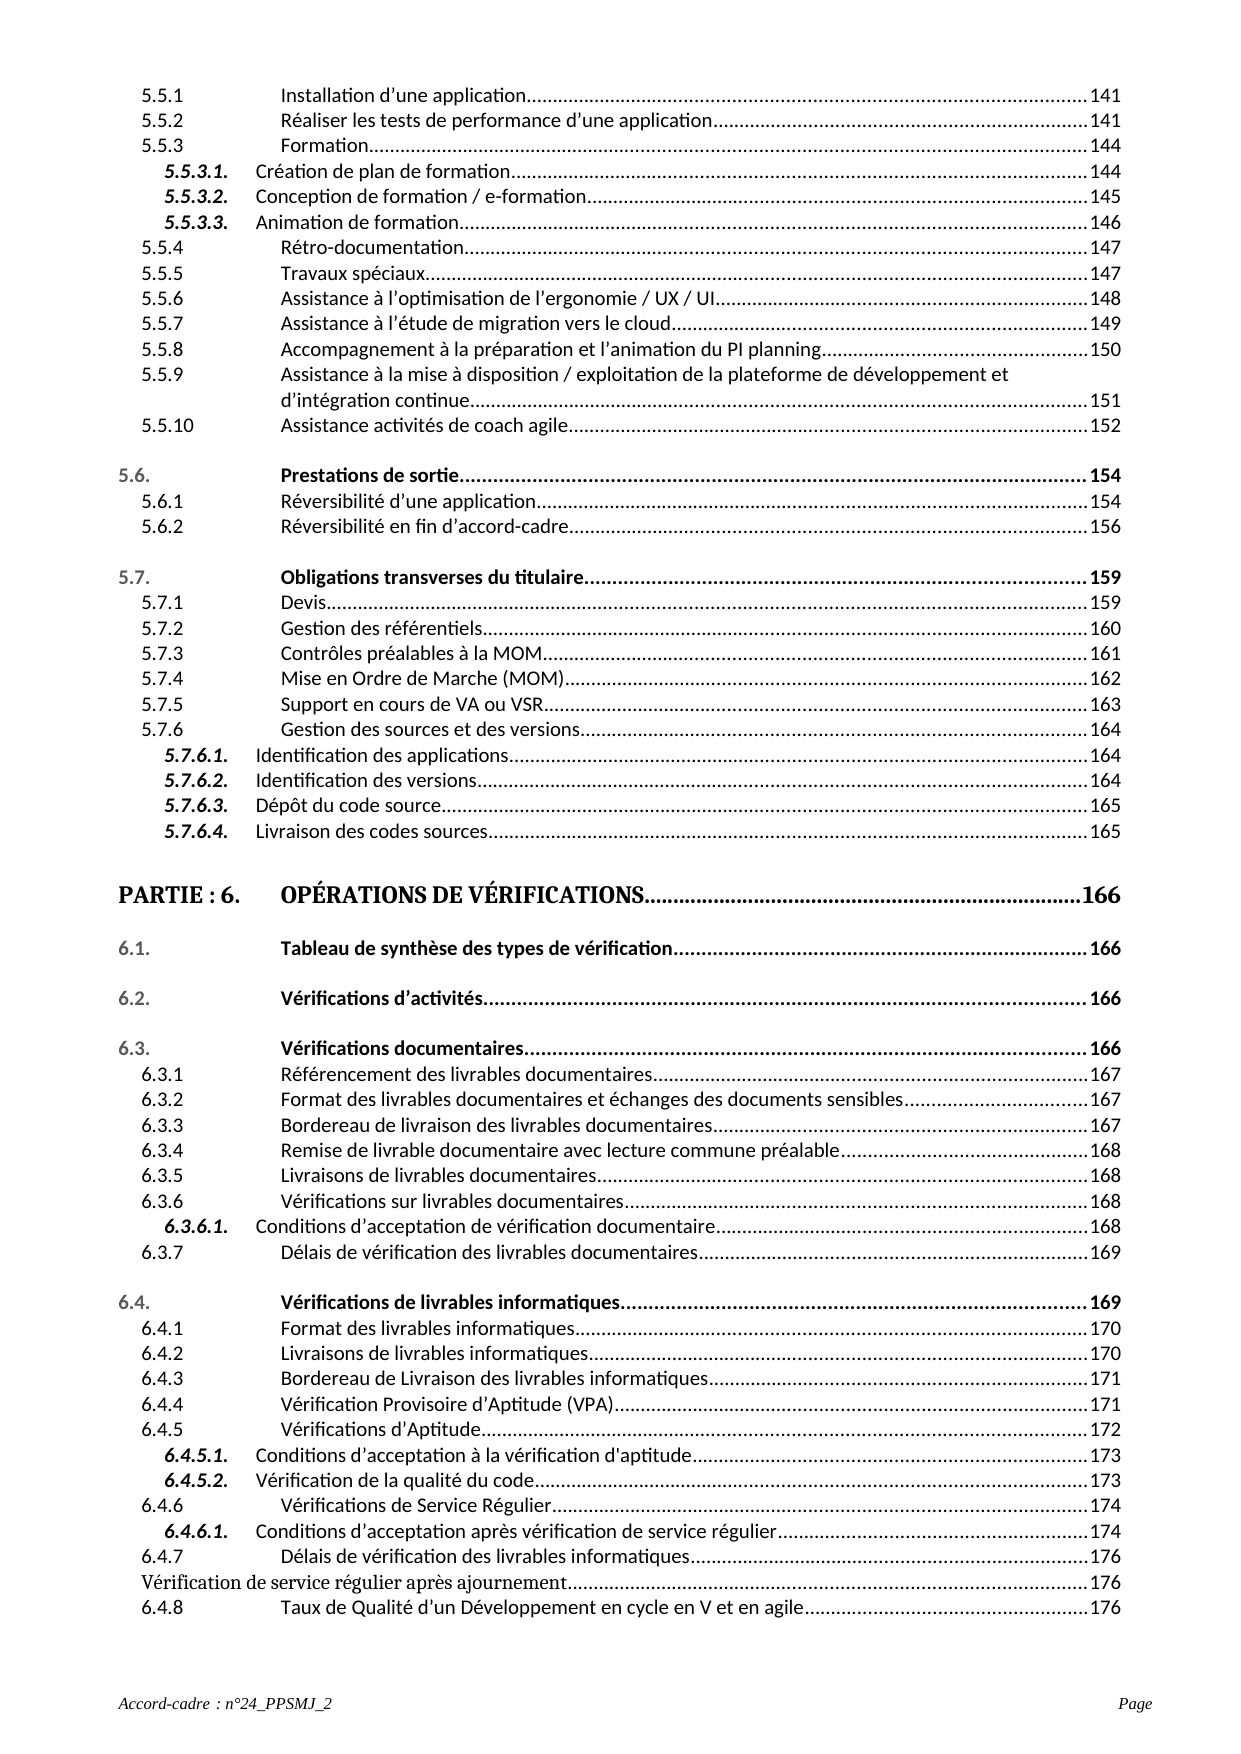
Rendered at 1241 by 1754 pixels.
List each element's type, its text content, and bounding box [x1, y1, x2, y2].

text 5.5.3.2. Conception de formation / e-formation 145 [164, 183, 1122, 209]
text 5.7.6.3. Dépôt du code source 165 [164, 793, 1122, 818]
text 5.5.1 Installation d’une application 141 [141, 82, 1122, 107]
text 6.4.7 Délais de vérification des livrables informatiques 176 [141, 1543, 1122, 1569]
text 5.7.3 Contrôles préalables à la MOM 161 [141, 640, 1122, 666]
text 6.4.2 Livraisons de livrables informatiques 170 [141, 1340, 1122, 1366]
text 5.7.6.2. Identification des versions 164 [164, 767, 1122, 793]
text 6.3.3 Bordereau de livraison des livrables documentaires 167 [141, 1112, 1122, 1137]
text 5.5.3 Formation 144 [141, 133, 1122, 158]
text 6.4.5.1. Conditions d’acceptation à la vérification d'aptitude 173 [164, 1442, 1122, 1467]
text 5.5.2 Réaliser les tests de performance d’une application 141 [141, 107, 1122, 133]
text 6.4.3 Bordereau de Livraison des livrables informatiques 171 [141, 1366, 1122, 1391]
text 6.3.6 Vérifications sur livrables documentaires 168 [141, 1188, 1122, 1213]
text 6.3.5 Livraisons de livrables documentaires 168 [141, 1163, 1122, 1188]
text 6.1. Tableau de synthèse des types de vérification 166 [118, 935, 1122, 960]
text 5.7.5 Support en cours de VA ou VSR 163 [141, 691, 1122, 716]
text 5.6. Prestations de sortie 154 [118, 463, 1122, 488]
text 5.7. Obligations transverses du titulaire 159 [118, 564, 1122, 589]
text 5.7.6.1. Identification des applications 164 [164, 742, 1122, 767]
text 5.5.5 Travaux spéciaux 147 [141, 260, 1122, 285]
text 6.4. Vérifications de livrables informatiques 169 [118, 1289, 1122, 1315]
text 5.6.2 Réversibilité en fin d’accord-cadre 156 [141, 513, 1122, 539]
text 5.6.1 Réversibilité d’une application 154 [141, 488, 1122, 513]
text Partie : 6. Opérations de vérifications 166 [118, 881, 1122, 910]
text 5.7.2 Gestion des référentiels 160 [141, 615, 1122, 640]
text 6.3.1 Référencement des livrables documentaires 167 [141, 1061, 1122, 1086]
text 6.4.8 Taux de Qualité d’un Développement en cycle en V et en agile 176 [141, 1594, 1122, 1620]
text 5.5.7 Assistance à l’étude de migration vers le cloud 149 [141, 311, 1122, 336]
text 6.3. Vérifications documentaires 166 [118, 1036, 1122, 1061]
text Vérification de service régulier après ajournement 176 [141, 1569, 1122, 1594]
text 5.5.9 Assistance à la mise à disposition / exploitation de la plateforme de développement et d’intégration continue 151 [141, 361, 1122, 412]
text 5.5.10 Assistance activités de coach agile 152 [141, 412, 1122, 438]
text 5.5.4 Rétro-documentation 147 [141, 234, 1122, 260]
text 6.2. Vérifications d’activités 166 [118, 985, 1122, 1011]
text 5.7.1 Devis 159 [141, 589, 1122, 615]
text 5.5.8 Accompagnement à la préparation et l’animation du PI planning 150 [141, 336, 1122, 361]
text 6.3.6.1. Conditions d’acceptation de vérification documentaire 168 [164, 1213, 1122, 1239]
text 6.4.6 Vérifications de Service Régulier 174 [141, 1493, 1122, 1518]
text 6.4.5.2. Vérification de la qualité du code 173 [164, 1467, 1122, 1493]
text 6.4.6.1. Conditions d’acceptation après vérification de service régulier 174 [164, 1518, 1122, 1543]
text 5.7.6 Gestion des sources et des versions 164 [141, 716, 1122, 742]
text 6.3.7 Délais de vérification des livrables documentaires 169 [141, 1239, 1122, 1264]
text 6.3.2 Format des livrables documentaires et échanges des documents sensibles 167 [141, 1086, 1122, 1112]
text 5.5.6 Assistance à l’optimisation de l’ergonomie / UX / UI 148 [141, 285, 1122, 311]
text 5.5.3.3. Animation de formation 146 [164, 209, 1122, 234]
text 5.7.6.4. Livraison des codes sources 165 [164, 818, 1122, 843]
text 6.4.4 Vérification Provisoire d’Aptitude (VPA) 171 [141, 1391, 1122, 1416]
text 6.4.5 Vérifications d’Aptitude 172 [141, 1416, 1122, 1442]
text 6.3.4 Remise de livrable documentaire avec lecture commune préalable 168 [141, 1137, 1122, 1163]
text 6.4.1 Format des livrables informatiques 170 [141, 1315, 1122, 1340]
text 5.7.4 Mise en Ordre de Marche (MOM) 162 [141, 666, 1122, 691]
text 5.5.3.1. Création de plan de formation 144 [164, 158, 1122, 183]
